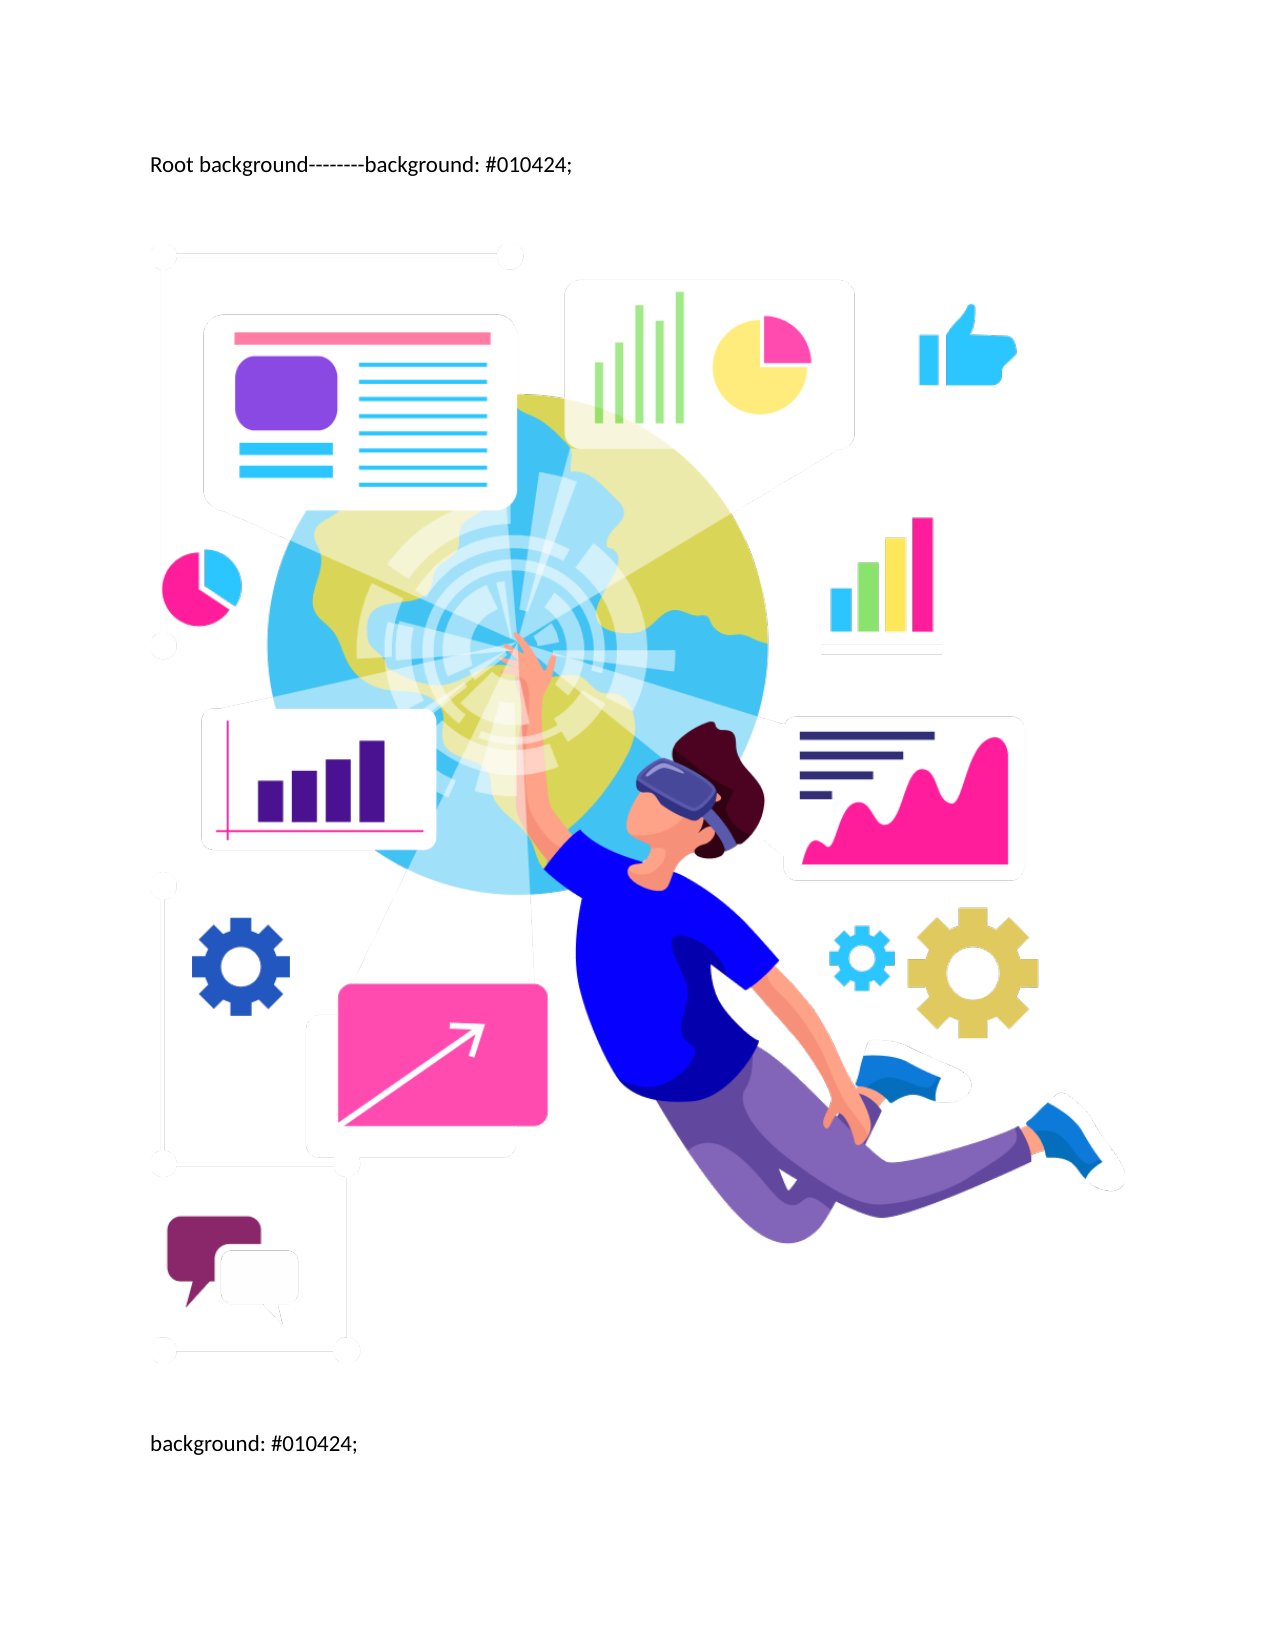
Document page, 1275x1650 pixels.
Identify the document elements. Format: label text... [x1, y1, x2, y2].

text Root background--------background: #010424; [150, 150, 1125, 178]
text background: #010424; [150, 1429, 1125, 1457]
picture [150, 243, 1125, 1364]
